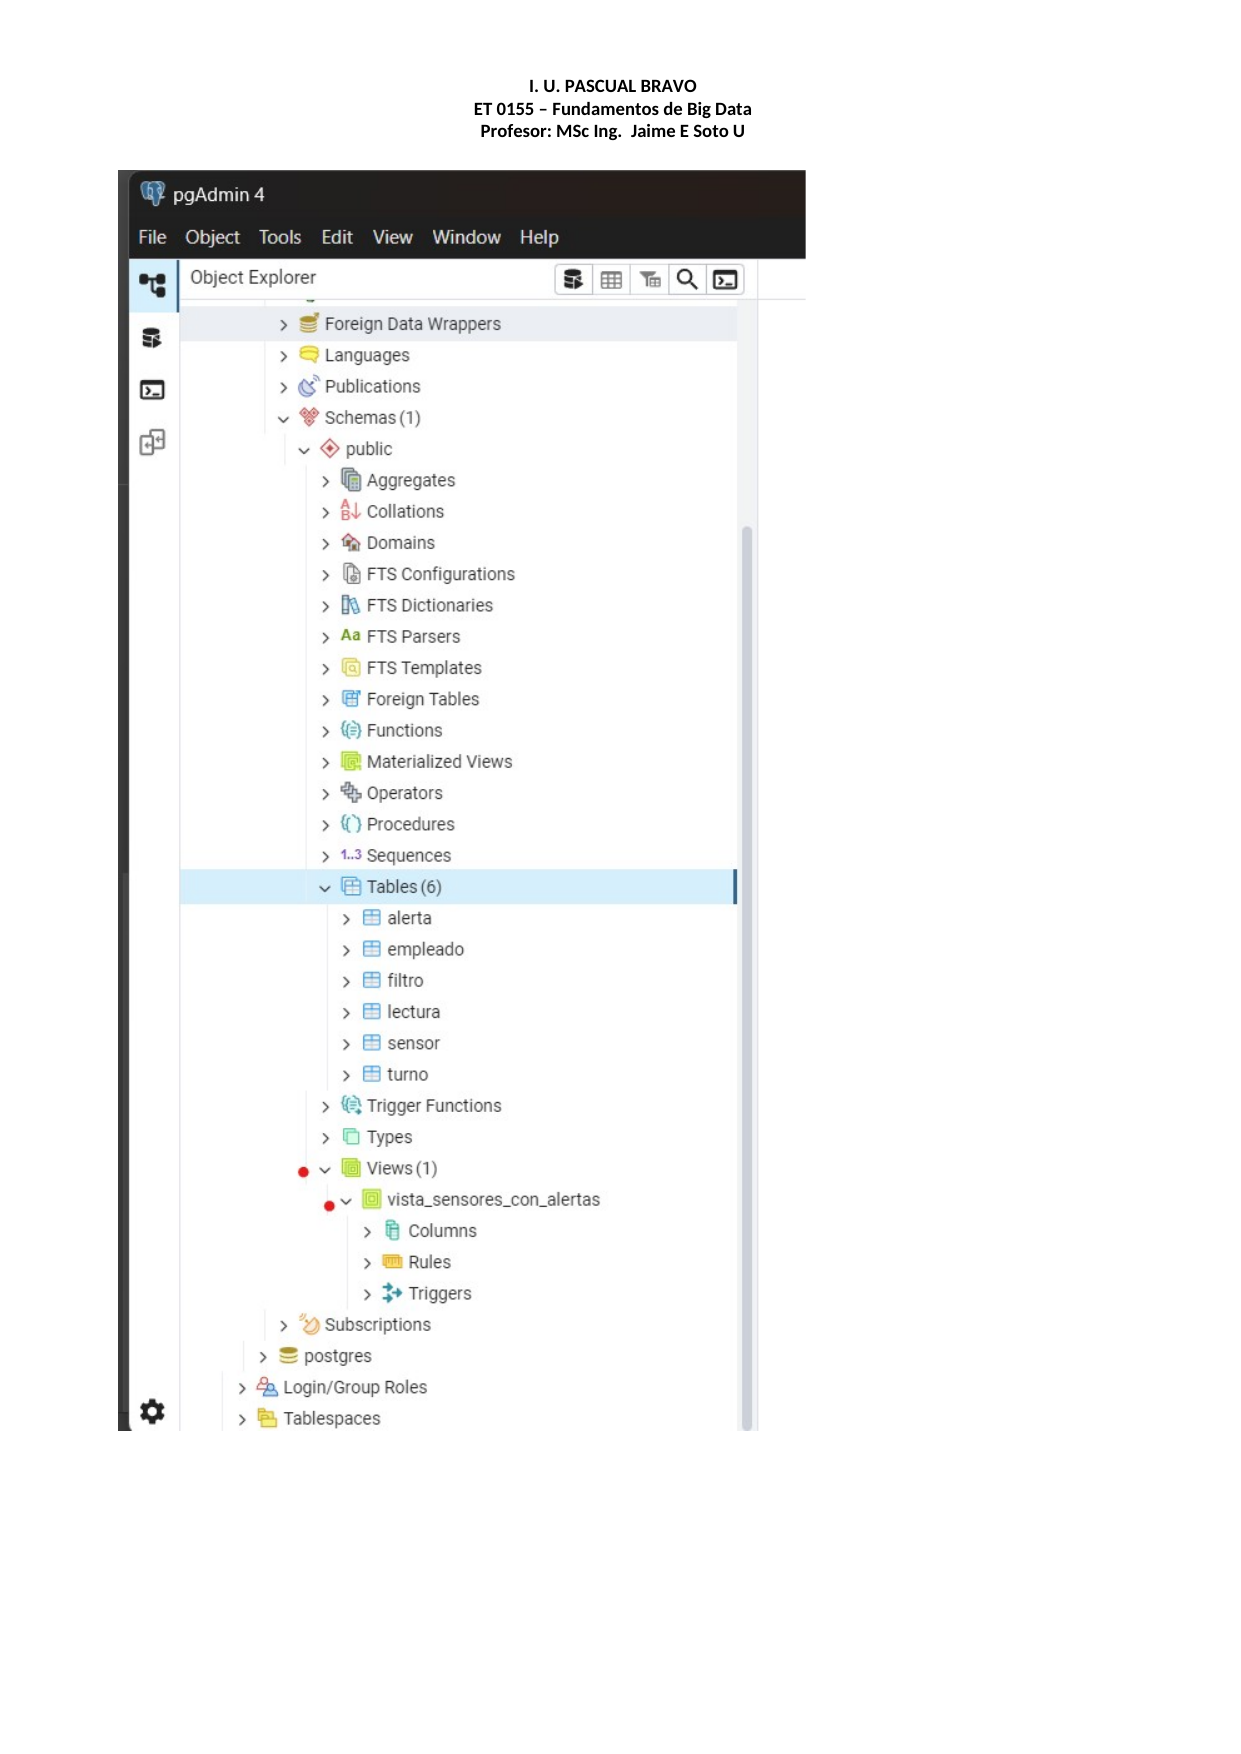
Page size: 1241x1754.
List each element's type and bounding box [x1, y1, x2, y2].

picture [118, 170, 806, 1431]
